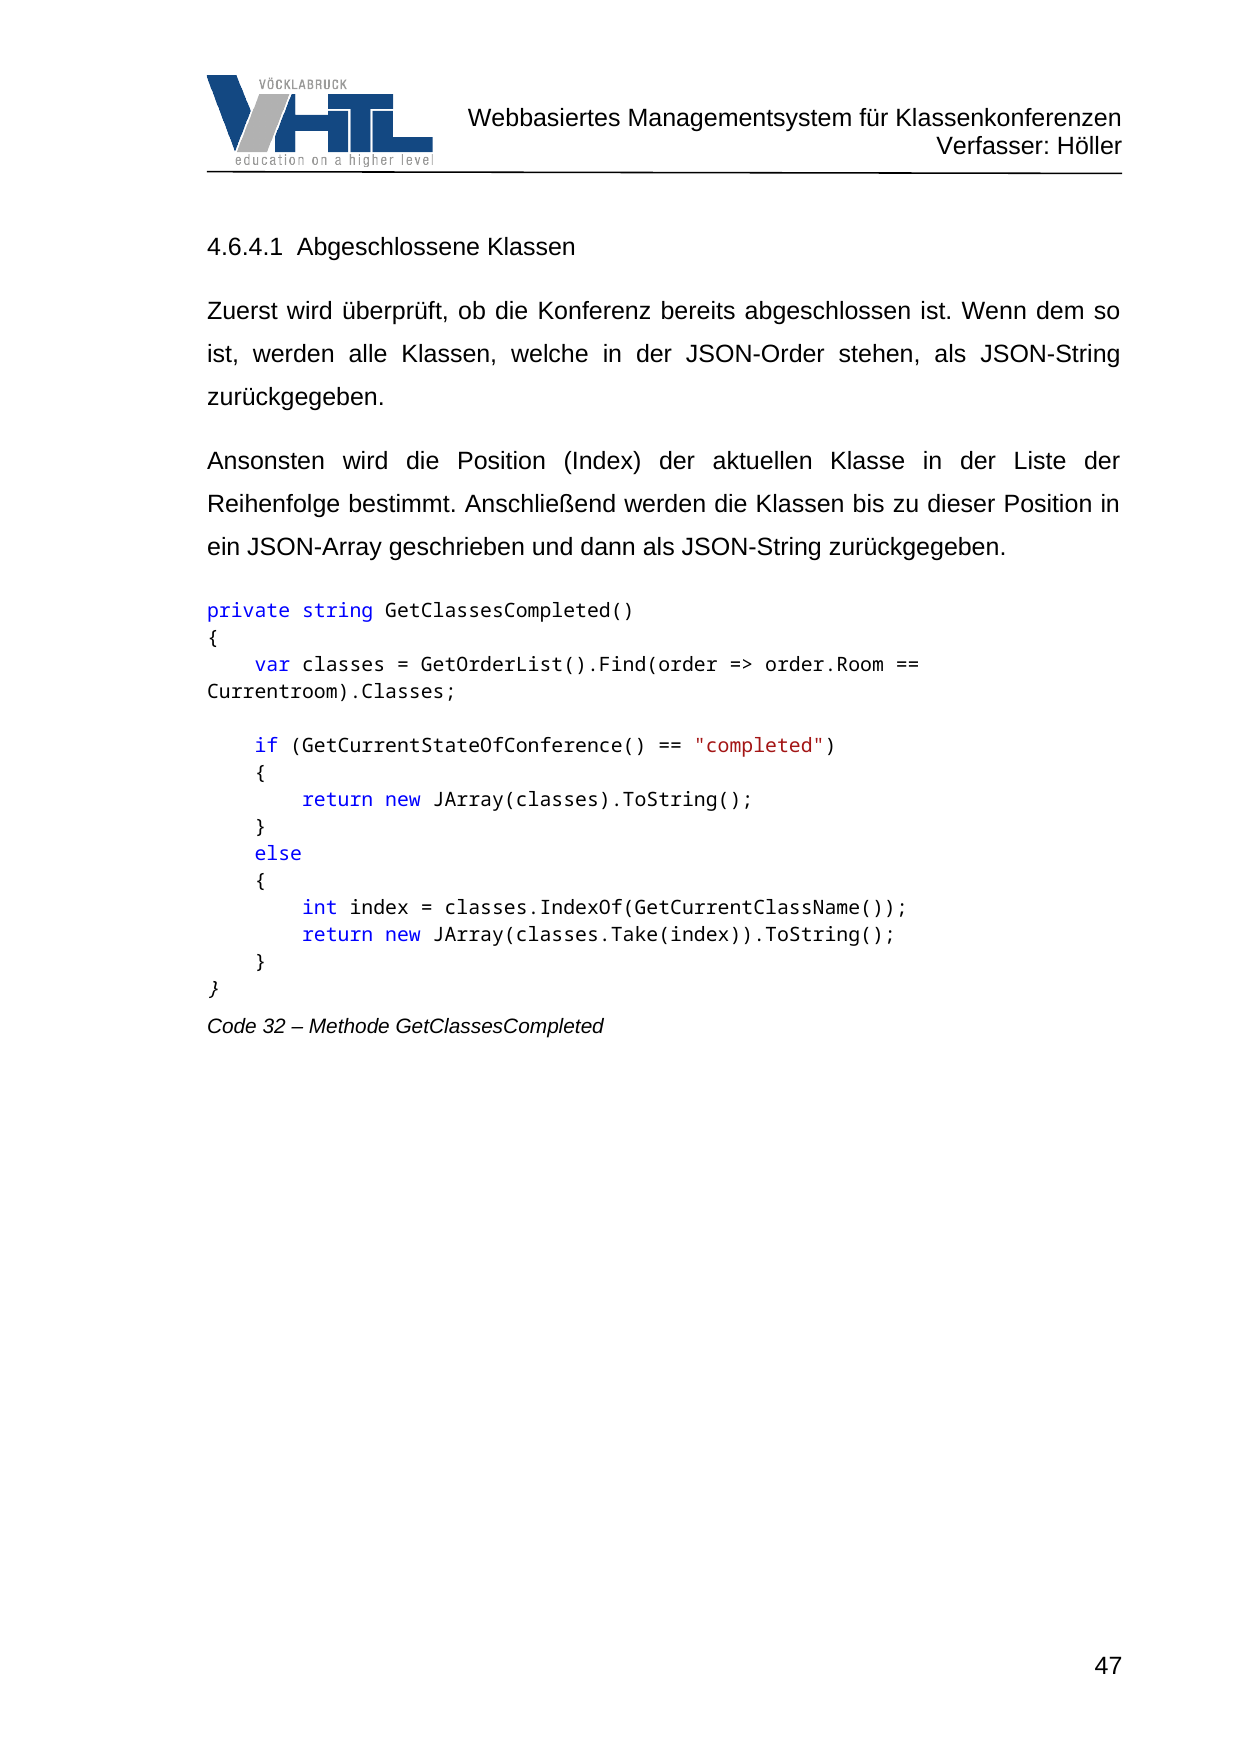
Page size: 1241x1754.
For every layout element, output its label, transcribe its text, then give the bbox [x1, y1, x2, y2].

text int index = classes.IndexOf(GetCurrentClassName()); [207, 893, 1122, 920]
text Zuerst wird überprüft, ob die Konferenz bereits abgeschlossen ist. Wenn dem so ist, werden alle Klassen, welche in der JSON-Order stehen, als JSON-String zurückgegeben. [207, 296, 1122, 411]
picture [206, 75, 433, 167]
text { [207, 623, 1122, 650]
text return new JArray(classes).ToString(); [207, 785, 1122, 812]
subtitle Abgeschlossene Klassen [207, 232, 1122, 261]
text private string GetClassesCompleted() [207, 596, 1122, 623]
text } [207, 812, 1122, 839]
text { [207, 866, 1122, 893]
text if (GetCurrentStateOfConference() == "completed") [207, 731, 1122, 758]
text var classes = GetOrderList().Find(order => order.Room == Currentroom).Classes; [207, 650, 1122, 704]
text Ansonsten wird die Position (Index) der aktuellen Klasse in der Liste der Reihenfolge bestimmt. Anschließend werden die Klassen bis zu dieser Position in ein JSON-Array geschrieben und dann als JSON-String zurückgegeben. [207, 446, 1122, 561]
text { [207, 758, 1122, 785]
text else [207, 839, 1122, 866]
text } [207, 947, 1122, 974]
text } [207, 974, 1122, 1001]
text Code 32 – Methode GetClassesCompleted [207, 1014, 1122, 1038]
text return new JArray(classes.Take(index)).ToString(); [207, 920, 1122, 947]
